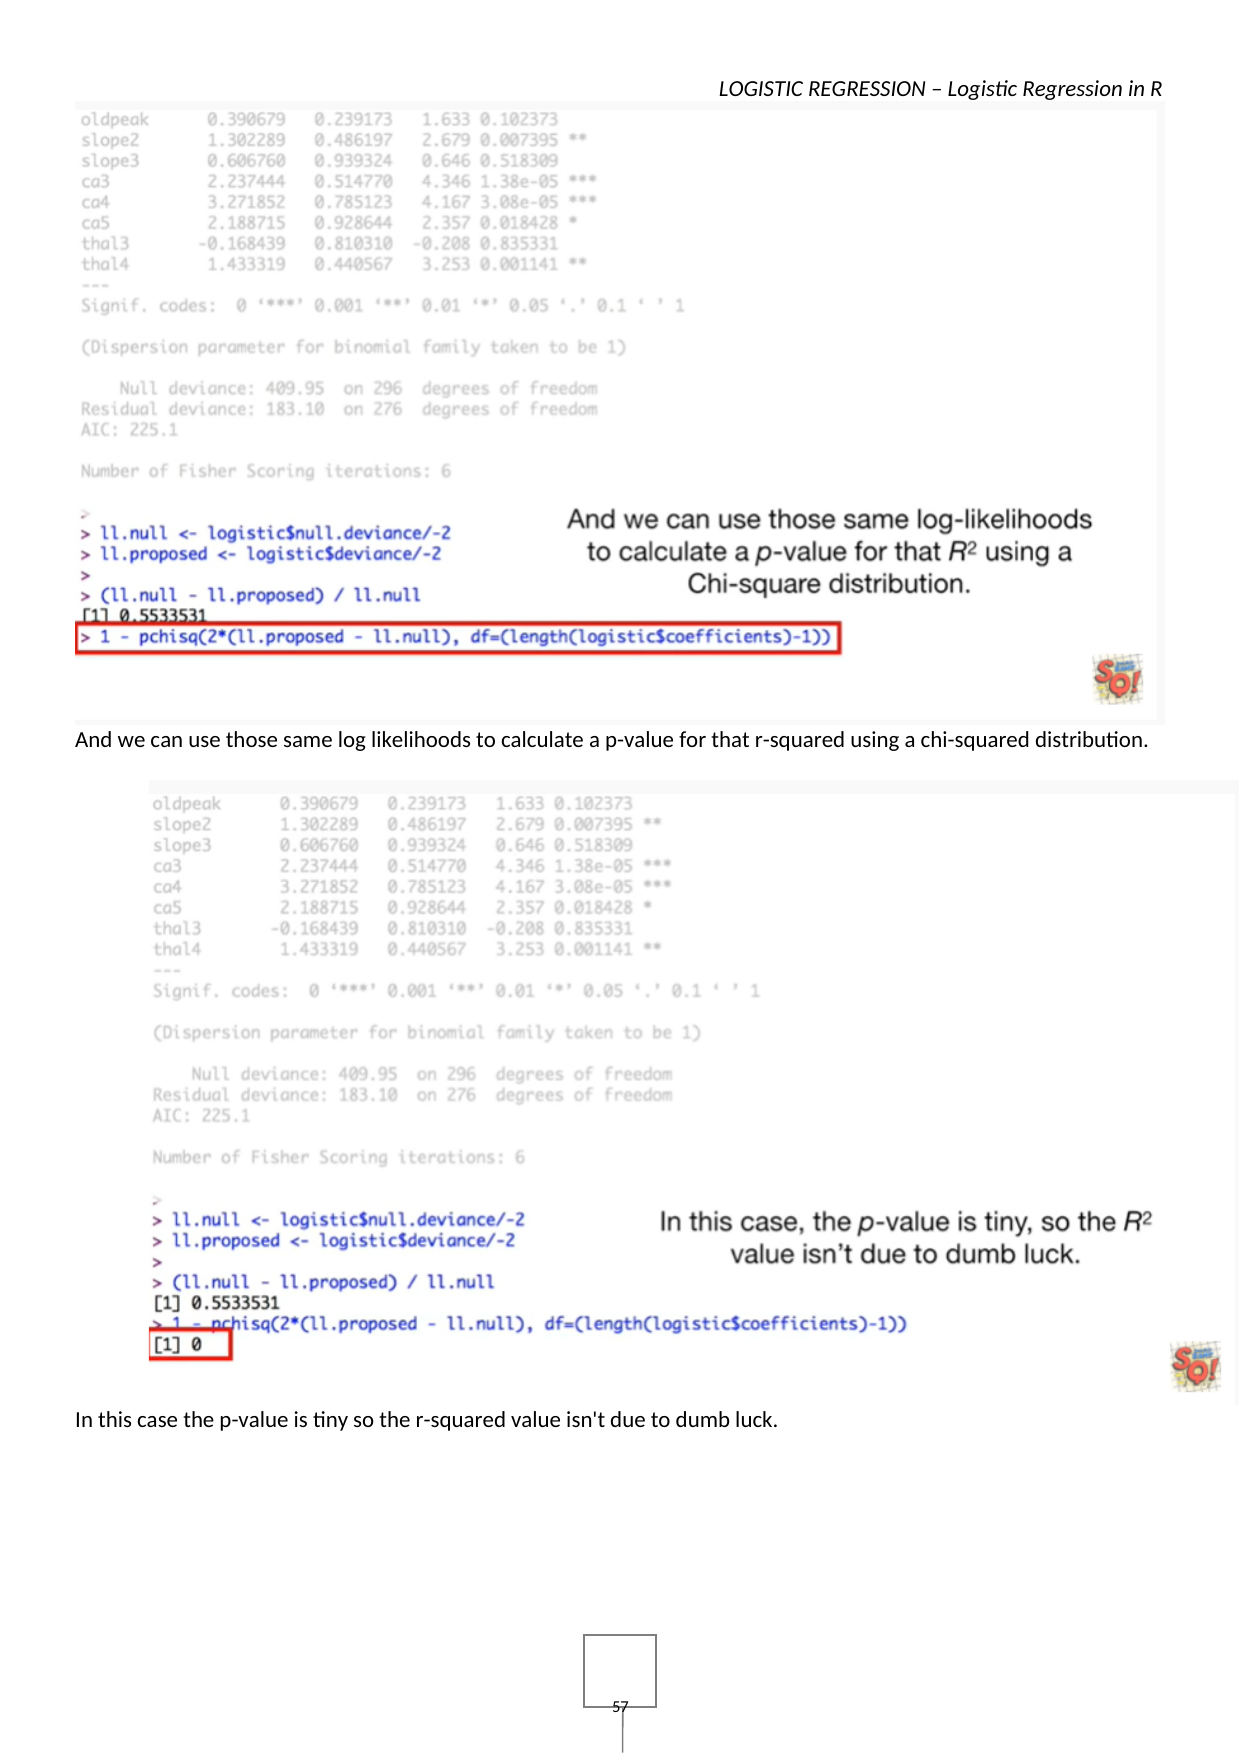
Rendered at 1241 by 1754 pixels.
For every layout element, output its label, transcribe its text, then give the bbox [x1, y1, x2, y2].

picture [148, 780, 1239, 1405]
text And we can use those same log likelihoods to calculate a p-value for that r-squared using a chi-squared distribution. [75, 725, 1165, 753]
text In this case the p-value is tiny so the r-squared value isn't due to dumb luck. [75, 1405, 1165, 1433]
picture [75, 101, 1166, 725]
